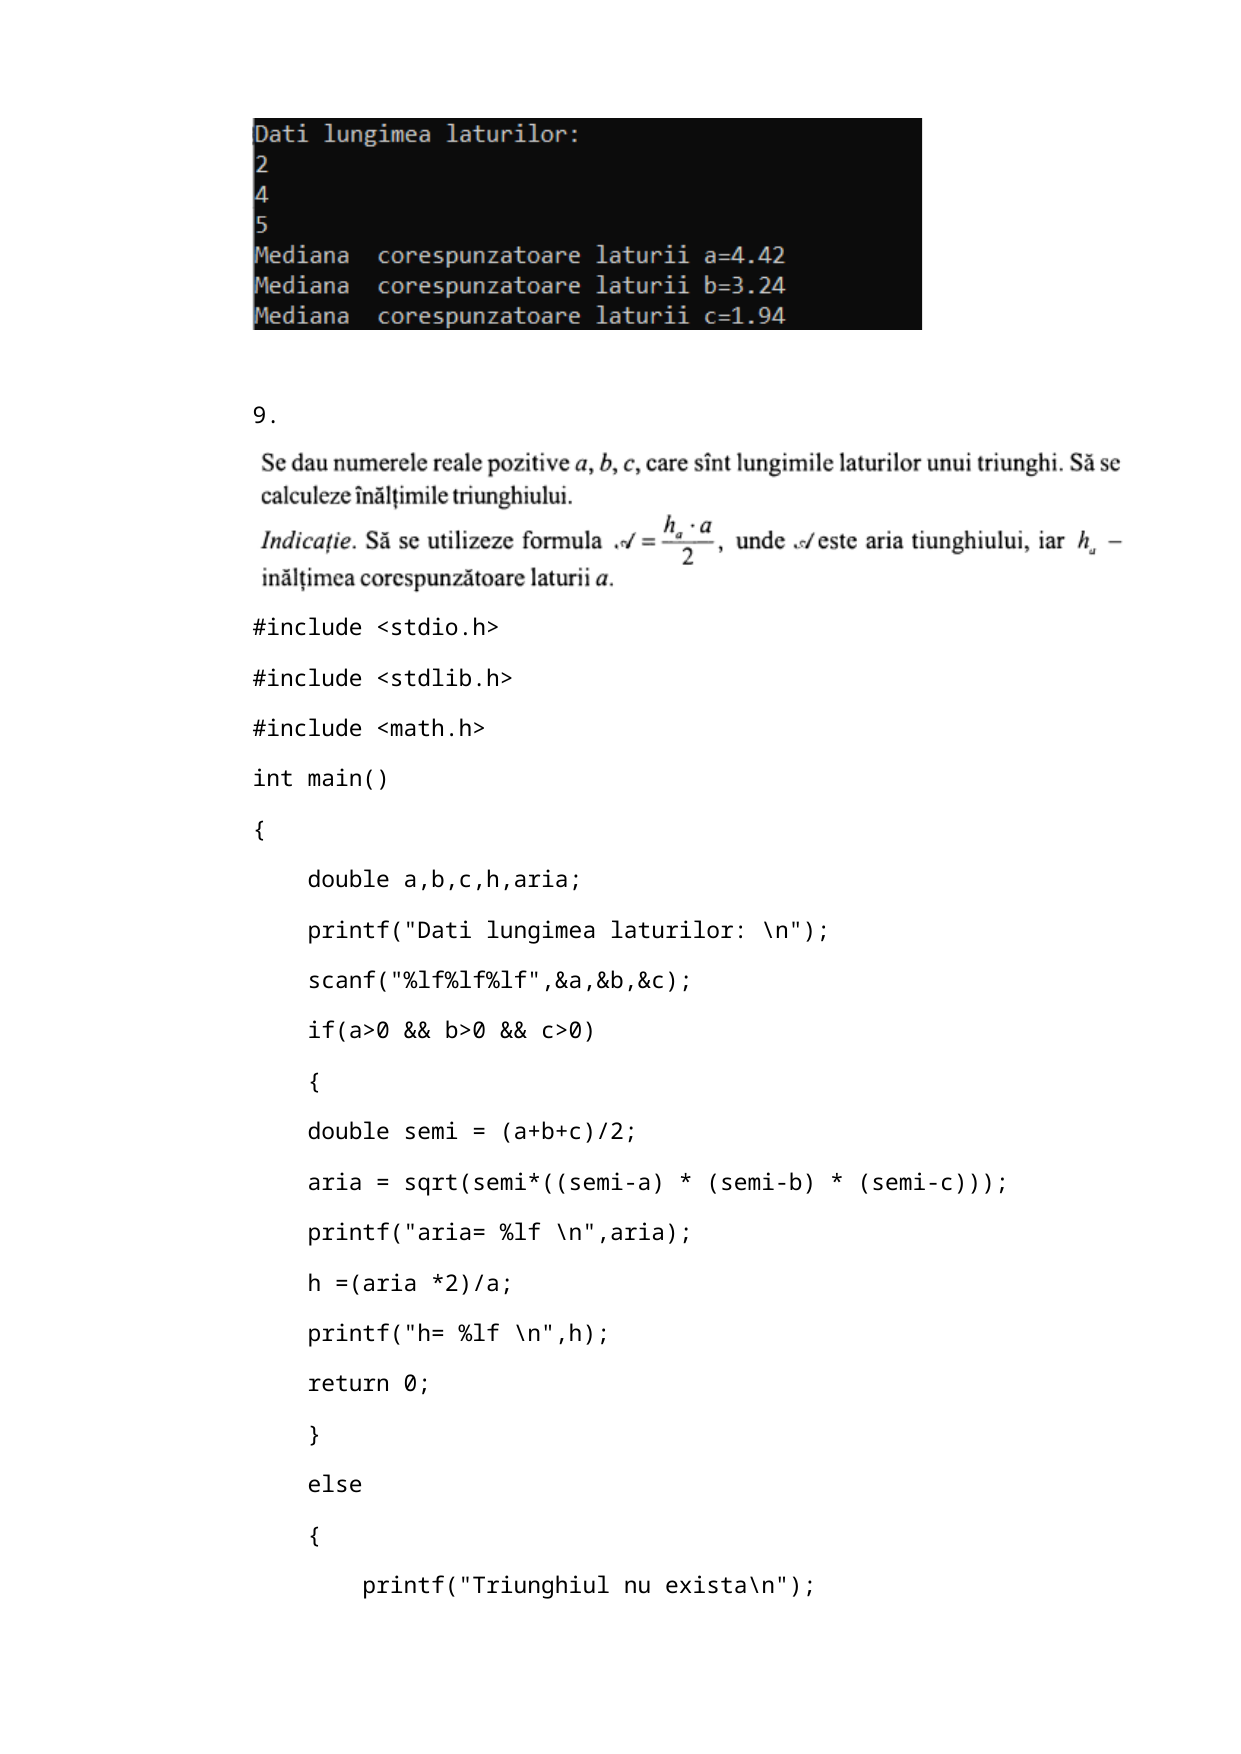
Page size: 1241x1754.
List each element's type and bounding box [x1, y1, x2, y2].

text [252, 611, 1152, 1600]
picture [252, 118, 923, 330]
picture [252, 449, 1139, 593]
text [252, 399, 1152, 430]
